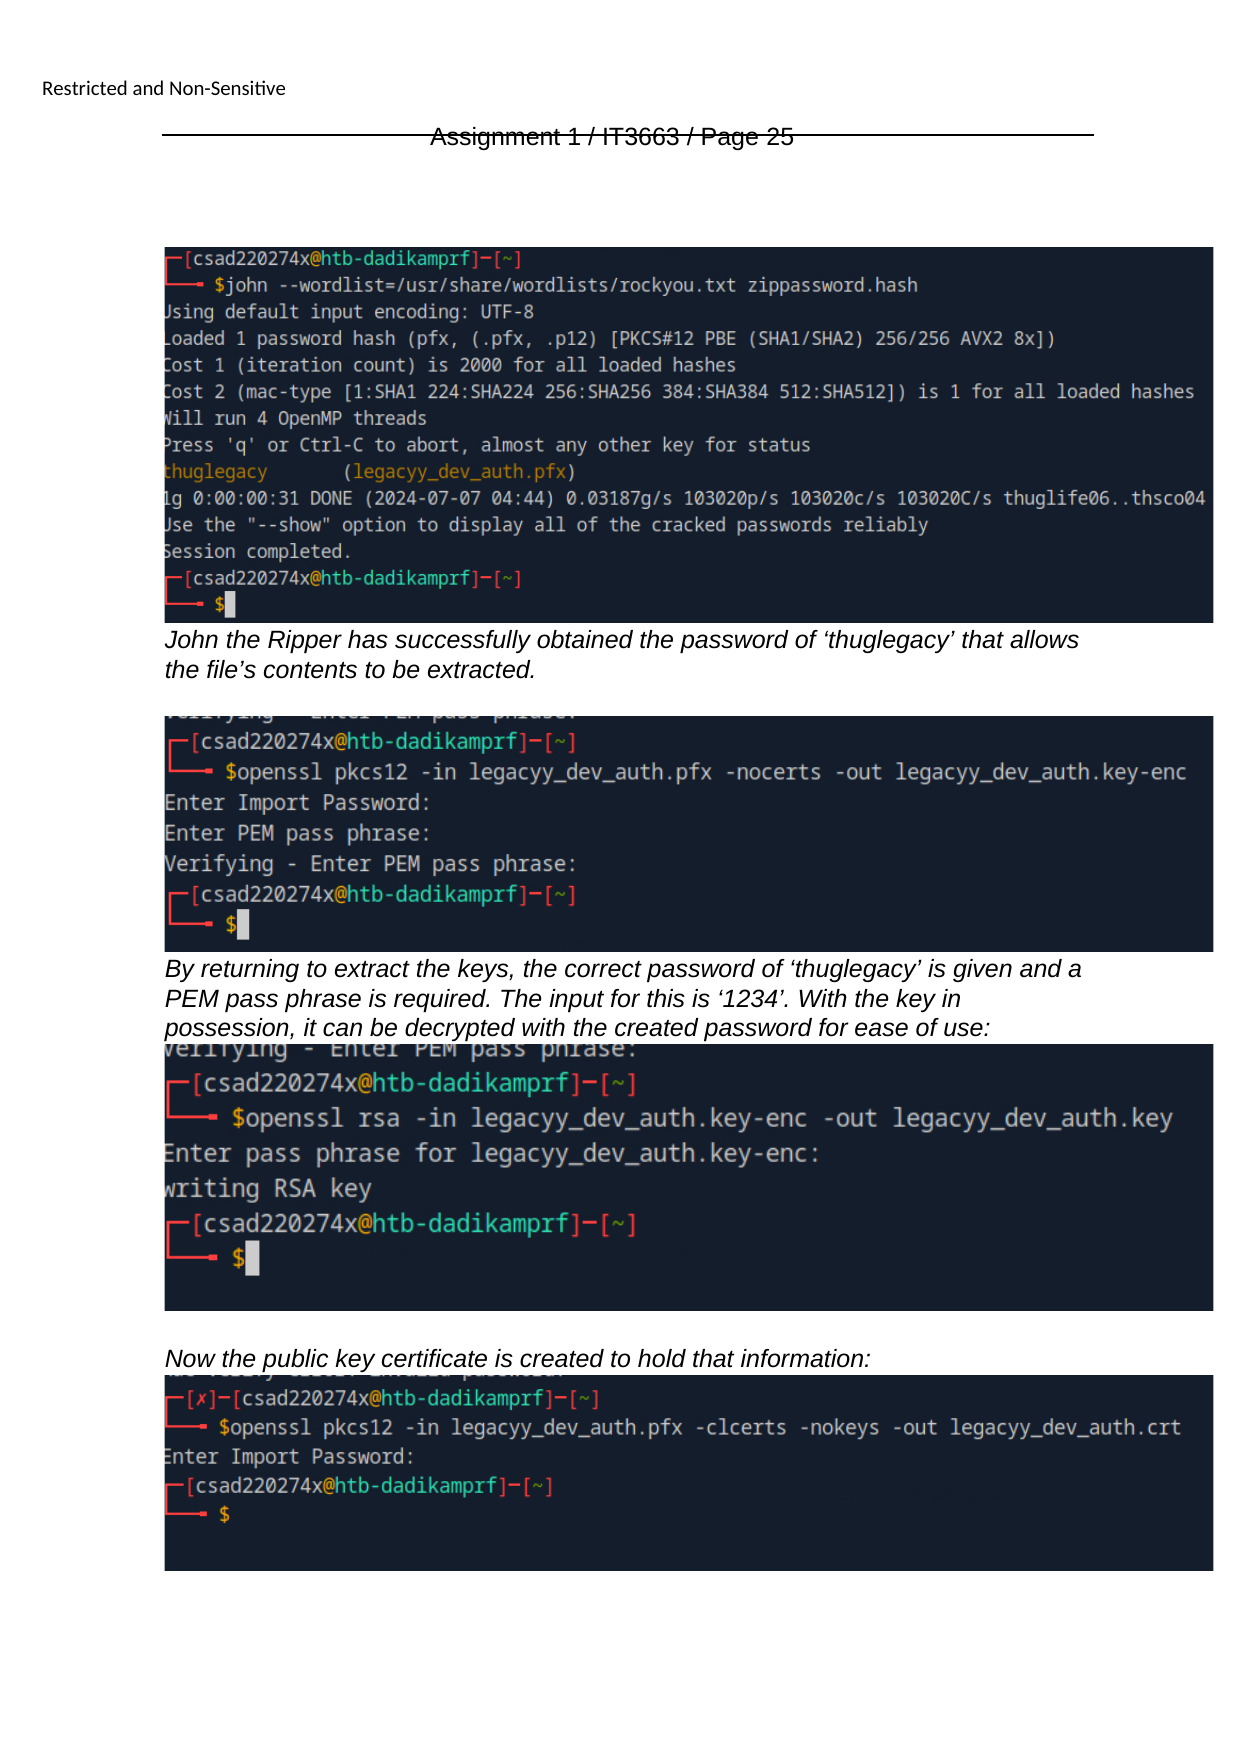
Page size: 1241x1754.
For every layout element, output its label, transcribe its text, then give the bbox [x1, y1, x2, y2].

picture [164, 1375, 1214, 1571]
text Now the public key certificate is created to hold that information: [164, 1344, 1091, 1373]
picture [164, 247, 1214, 623]
text John the Ripper has successfully obtained the password of ‘thuglegacy’ that allows the file’s contents to be extracted. [164, 625, 1091, 683]
picture [164, 716, 1214, 952]
text By returning to extract the keys, the correct password of ‘thuglegacy’ is given and a PEM pass phrase is required. The input for this is ‘1234’. With the key in possession, it can be decrypted with the created password for ease of use: [164, 954, 1091, 1042]
picture [164, 1044, 1214, 1311]
